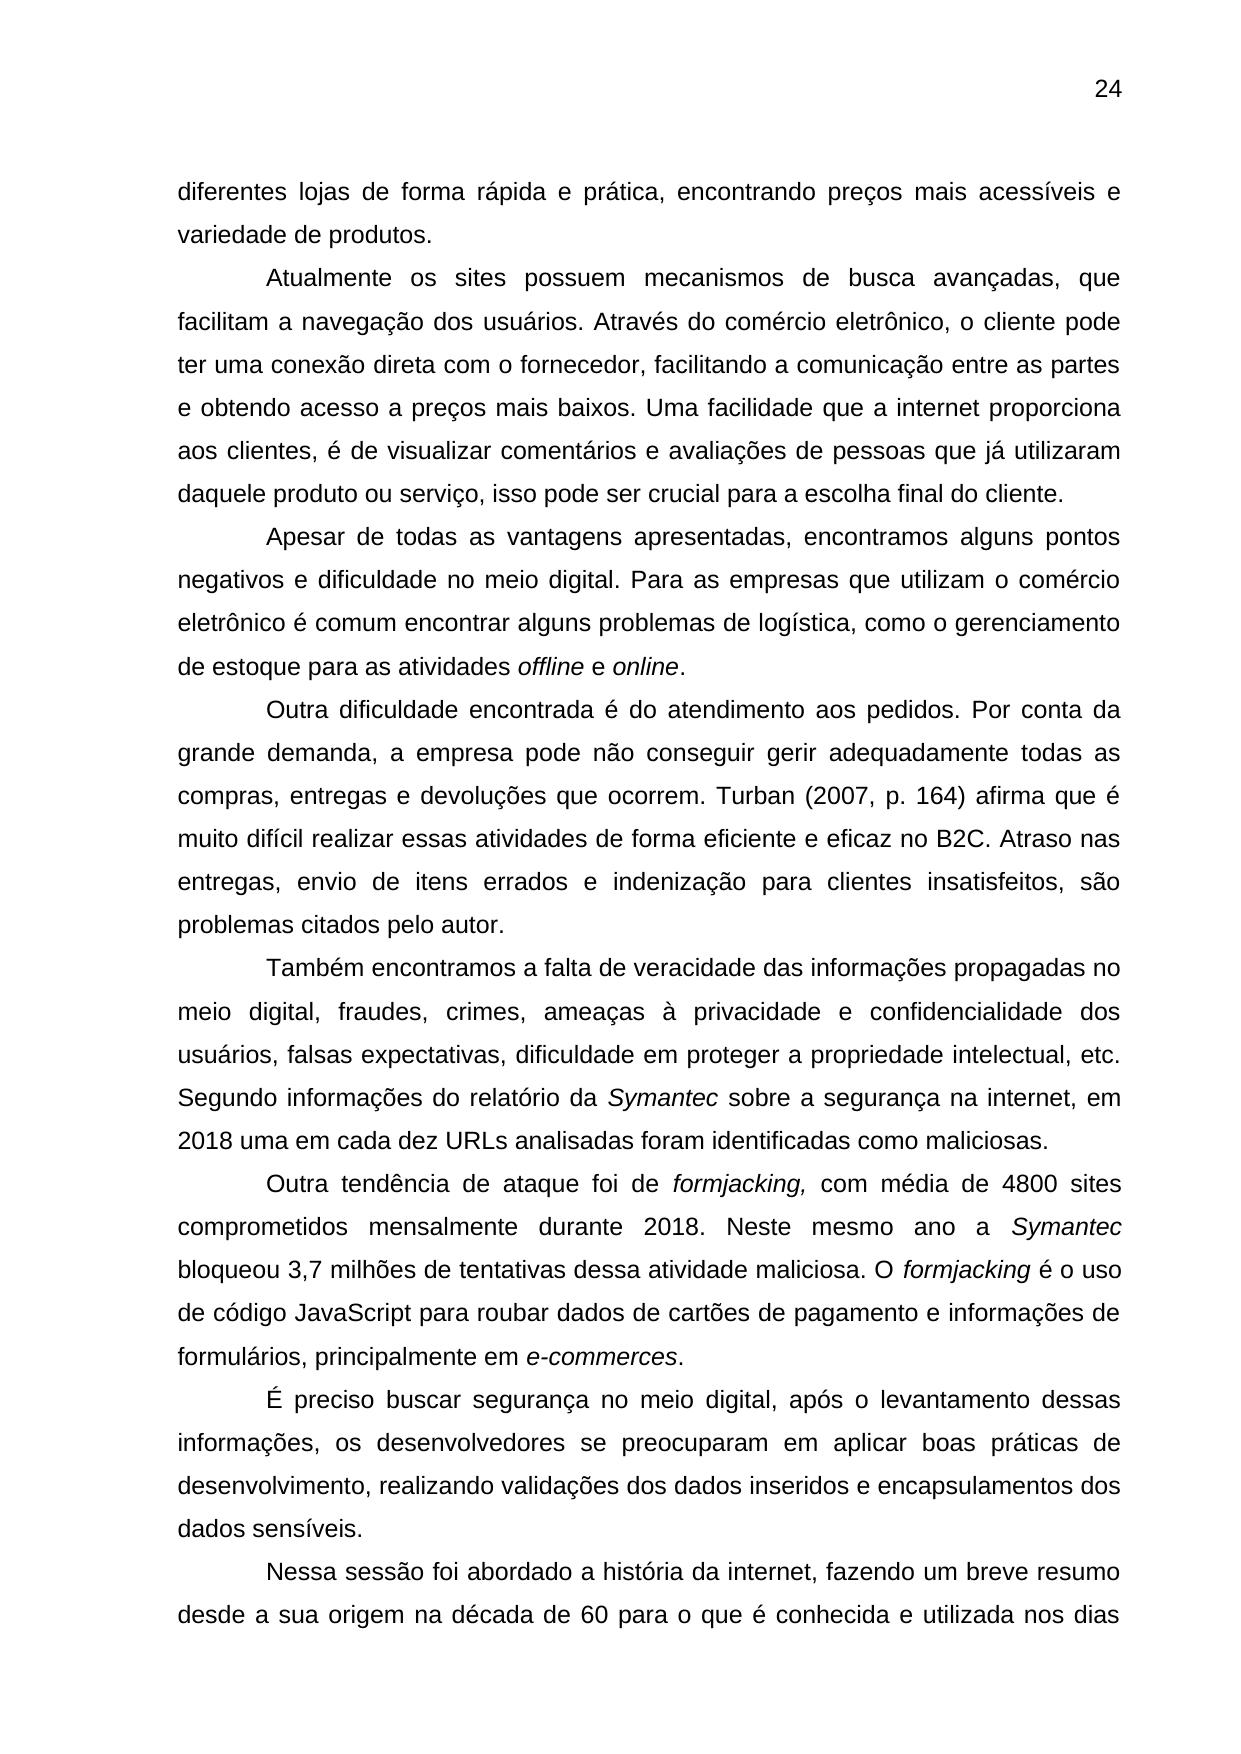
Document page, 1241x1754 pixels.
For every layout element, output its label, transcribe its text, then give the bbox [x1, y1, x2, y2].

text Atualmente os sites possuem mecanismos de busca avançadas, que facilitam a navegação dos usuários. Através do comércio eletrônico, o cliente pode ter uma conexão direta com o fornecedor, facilitando a comunicação entre as partes e obtendo acesso a preços mais baixos. Uma facilidade que a internet proporciona aos clientes, é de visualizar comentários e avaliações de pessoas que já utilizaram daquele produto ou serviço, isso pode ser crucial para a escolha final do cliente. [177, 263, 1122, 508]
text Também encontramos a falta de veracidade das informações propagadas no meio digital, fraudes, crimes, ameaças à privacidade e confidencialidade dos usuários, falsas expectativas, dificuldade em proteger a propriedade intelectual, etc. Segundo informações do relatório da Symantec sobre a segurança na internet, em 2018 uma em cada dez URLs analisadas foram identificadas como maliciosas. [177, 953, 1122, 1155]
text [177, 177, 1122, 249]
text É preciso buscar segurança no meio digital, após o levantamento dessas informações, os desenvolvedores se preocuparam em aplicar boas práticas de desenvolvimento, realizando validações dos dados inseridos e encapsulamentos dos dados sensíveis. [177, 1385, 1122, 1543]
text Apesar de todas as vantagens apresentadas, encontramos alguns pontos negativos e dificuldade no meio digital. Para as empresas que utilizam o comércio eletrônico é comum encontrar alguns problemas de logística, como o gerenciamento de estoque para as atividades offline e online. [177, 522, 1122, 680]
text Outra dificuldade encontrada é do atendimento aos pedidos. Por conta da grande demanda, a empresa pode não conseguir gerir adequadamente todas as compras, entregas e devoluções que ocorrem. Turban (2007, p. 164) afirma que é muito difícil realizar essas atividades de forma eficiente e eficaz no B2C. Atraso nas entregas, envio de itens errados e indenização para clientes insatisfeitos, são problemas citados pelo autor. [177, 695, 1122, 939]
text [177, 1557, 1122, 1629]
text Outra tendência de ataque foi de formjacking, com média de 4800 sites comprometidos mensalmente durante 2018. Neste mesmo ano a Symantec bloqueou 3,7 milhões de tentativas dessa atividade maliciosa. O formjacking é o uso de código JavaScript para roubar dados de cartões de pagamento e informações de formulários, principalmente em e-commerces. [177, 1169, 1122, 1370]
